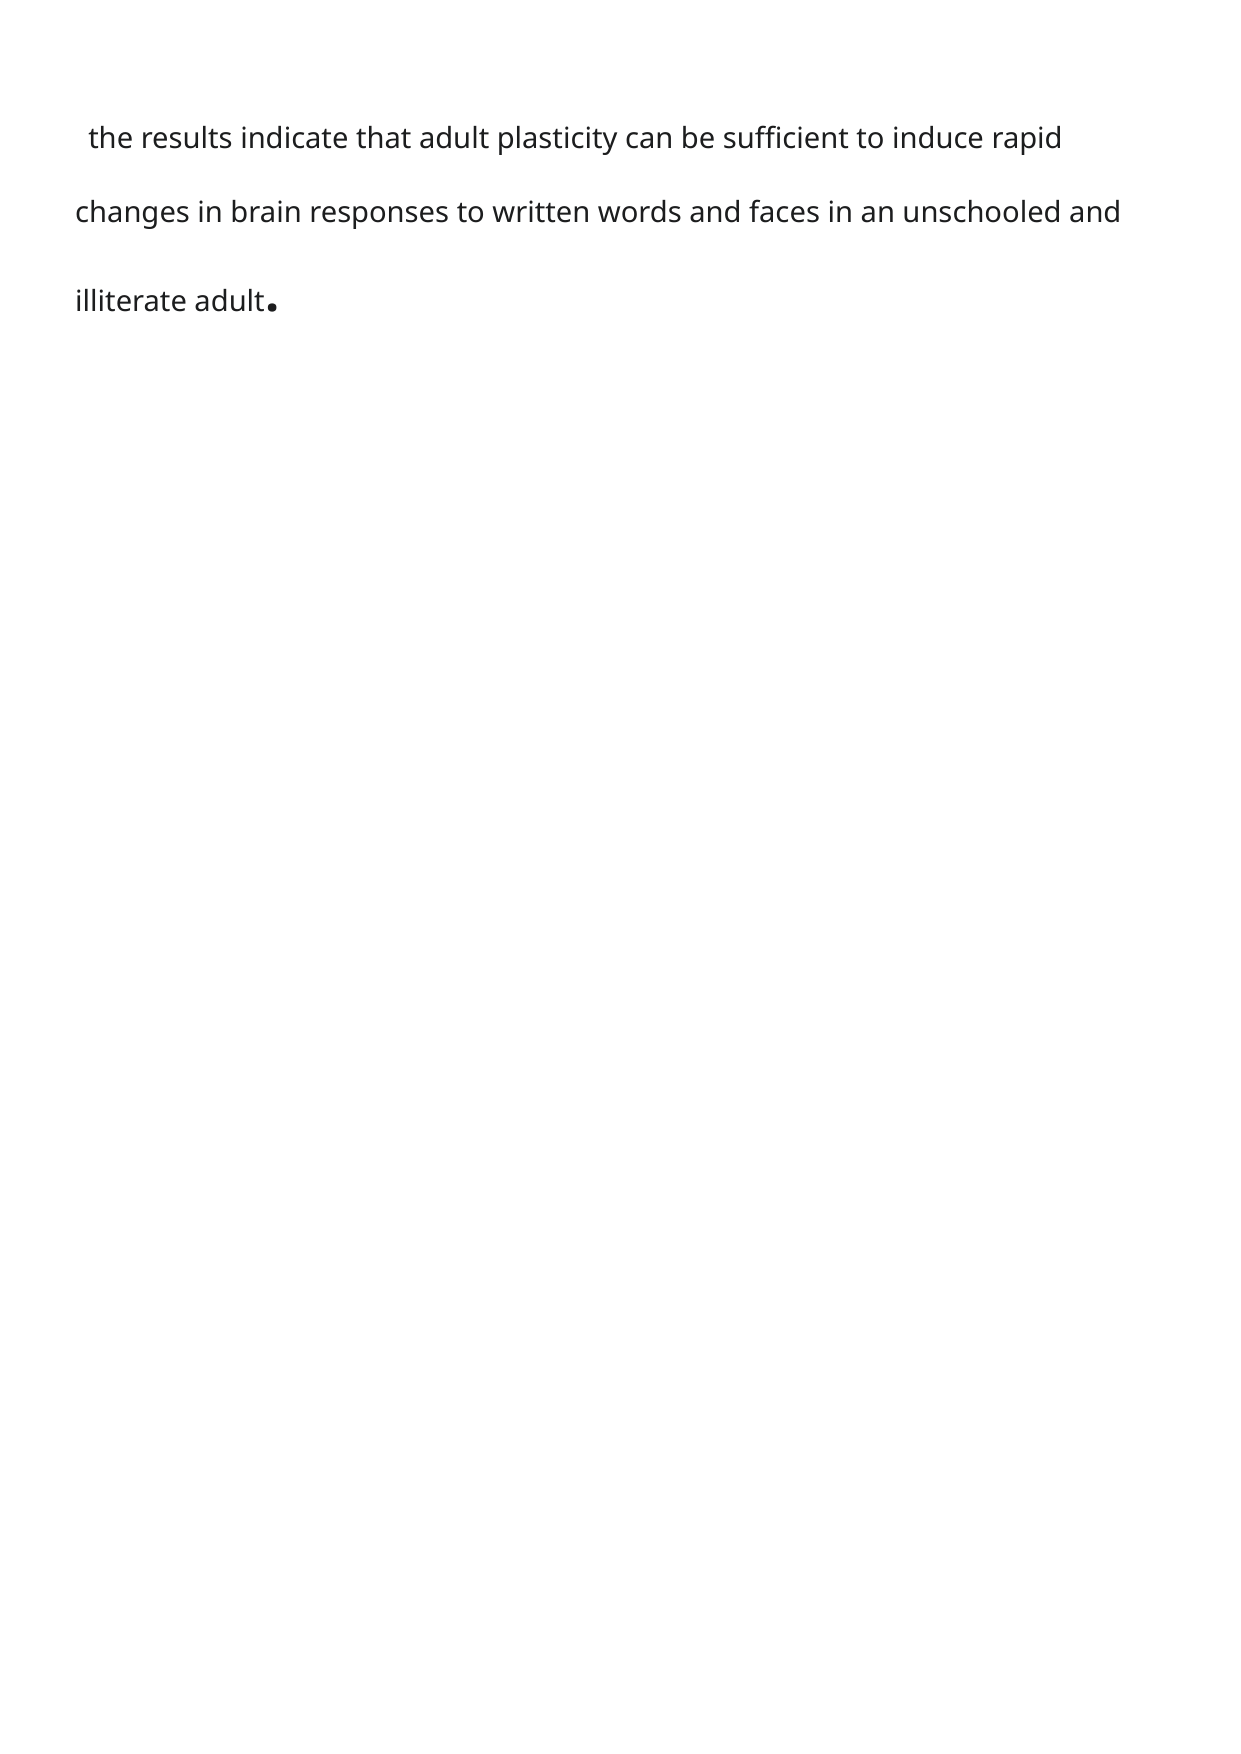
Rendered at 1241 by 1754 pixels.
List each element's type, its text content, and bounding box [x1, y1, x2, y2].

subtitle the results indicate that adult plasticity can be sufficient to induce rapid changes in brain responses to written words and faces in an unschooled and illiterate adult. [75, 81, 1165, 341]
